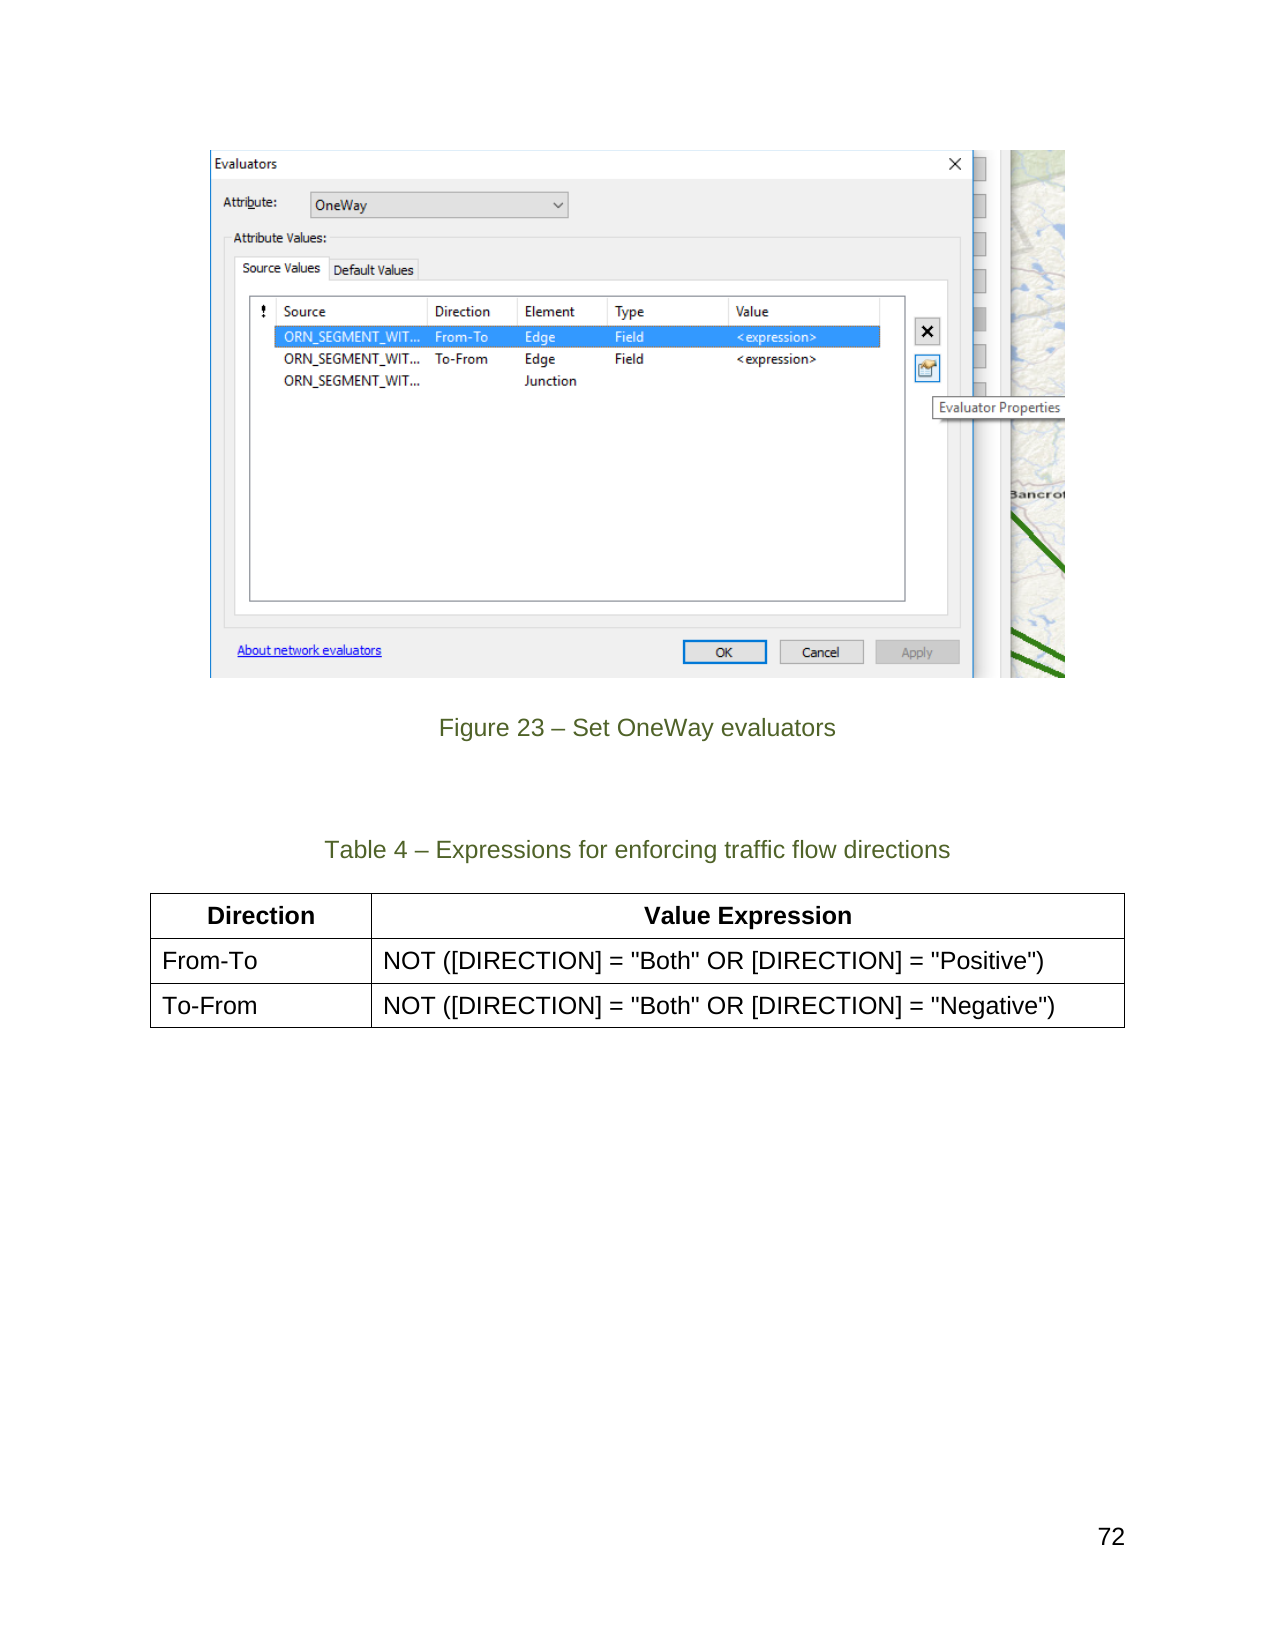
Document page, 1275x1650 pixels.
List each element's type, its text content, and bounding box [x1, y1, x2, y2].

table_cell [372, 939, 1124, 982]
text Table 4 – Expressions for enforcing traffic flow directions [150, 834, 1125, 863]
text Figure 23 – Set OneWay evaluators [150, 713, 1125, 741]
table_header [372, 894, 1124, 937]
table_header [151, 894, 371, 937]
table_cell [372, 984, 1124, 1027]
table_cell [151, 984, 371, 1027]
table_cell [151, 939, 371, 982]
picture [210, 150, 1065, 678]
